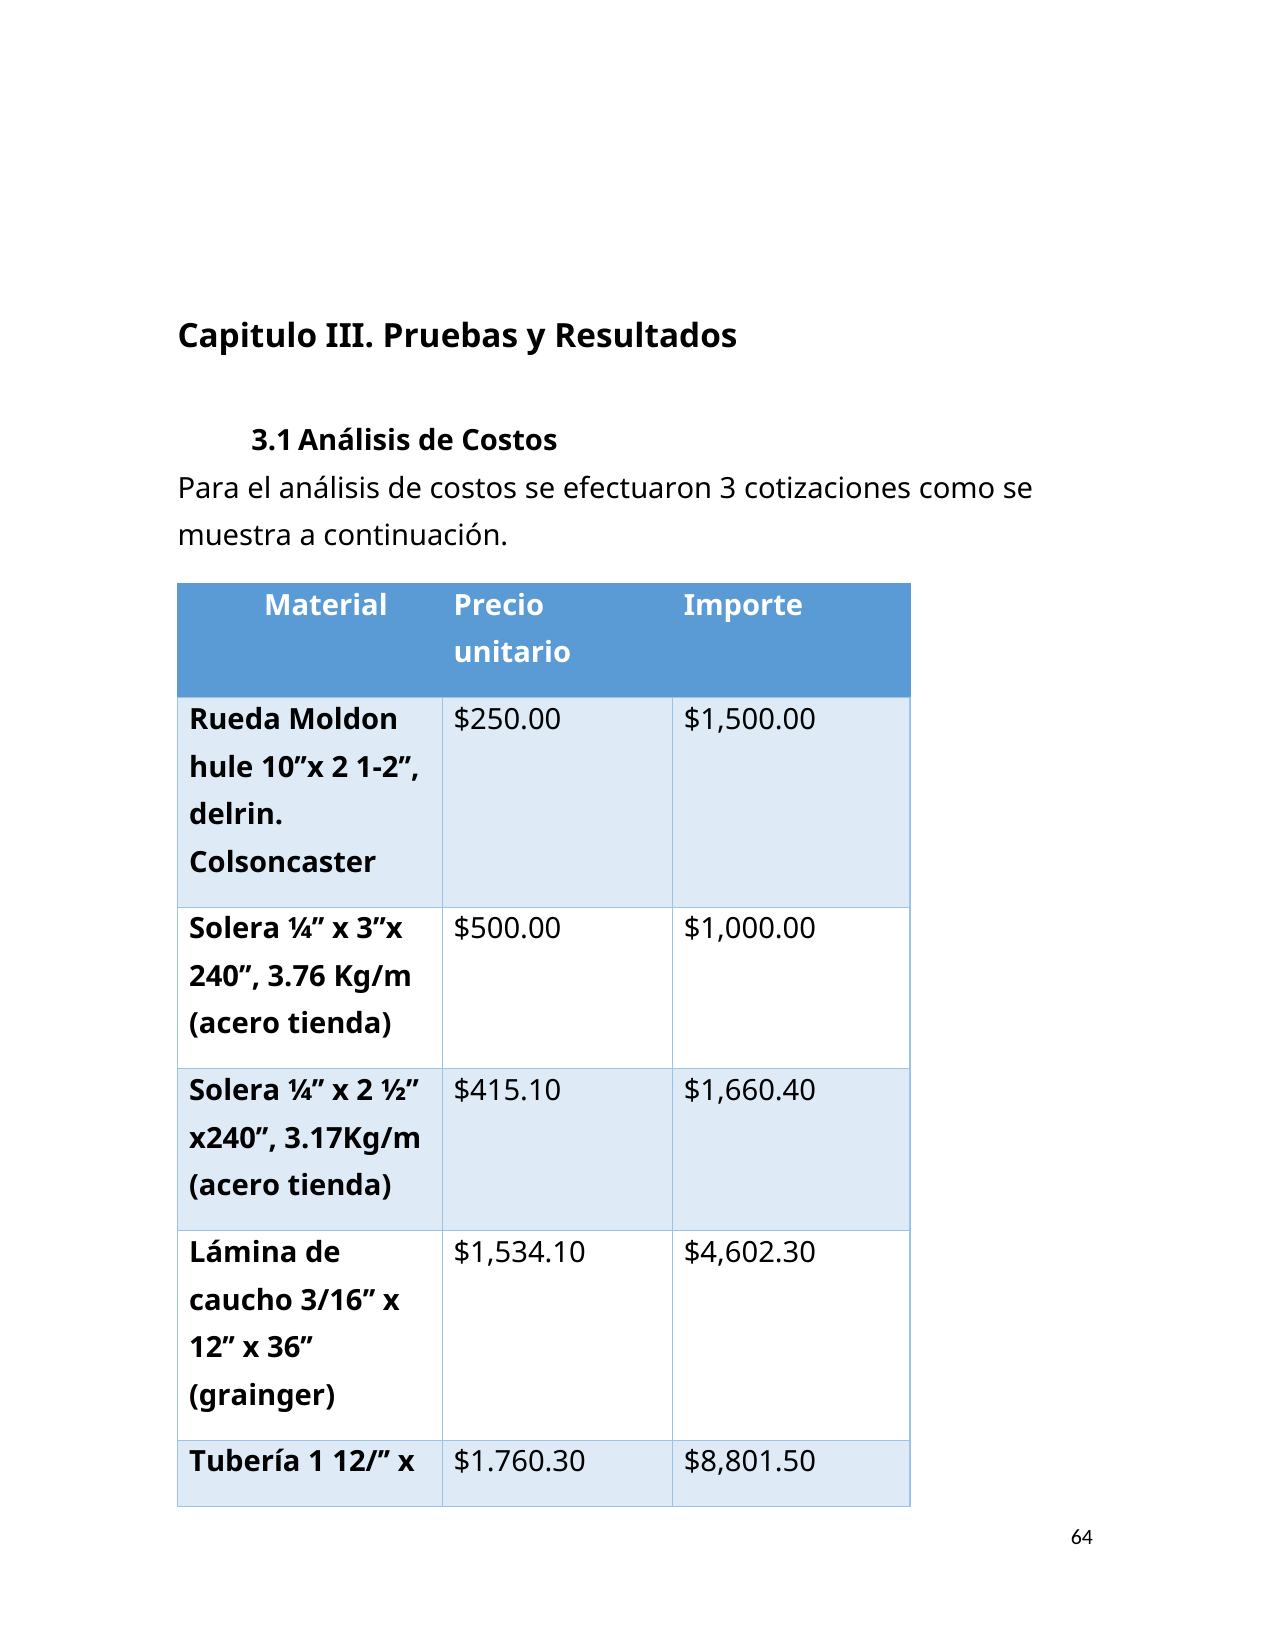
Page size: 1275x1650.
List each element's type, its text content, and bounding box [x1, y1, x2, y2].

table_cell Solera ¼’’ x 3’’x 240’’, 3.76 Kg/m (acero tienda) [178, 908, 442, 1068]
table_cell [178, 1441, 442, 1506]
table_cell $1,000.00 [673, 908, 909, 1068]
table_cell $500.00 [443, 908, 672, 1068]
table_cell Solera ¼’’ x 2 ½’’ x240’’, 3.17Kg/m (acero tienda) [178, 1069, 442, 1230]
table_header Material [178, 584, 442, 697]
table_cell $1.760.30 [443, 1441, 672, 1506]
table_header Importe [673, 584, 909, 697]
table_cell $8,801.50 [673, 1441, 909, 1506]
table_header Precio unitario [443, 584, 672, 697]
table_cell $1,660.40 [673, 1069, 909, 1230]
table_cell $1,500.00 [673, 698, 909, 907]
table_cell $415.10 [443, 1069, 672, 1230]
table_cell $4,602.30 [673, 1231, 909, 1439]
table_cell Rueda Moldon hule 10’’x 2 1-2’’, delrin. Colsoncaster [178, 698, 442, 907]
text Para el análisis de costos se efectuaron 3 cotizaciones como se muestra a continuación. [177, 467, 1093, 554]
table_cell $250.00 [443, 698, 672, 907]
subtitle Análisis de Costos [251, 419, 1093, 459]
table_cell Lámina de caucho 3/16’’ x 12’’ x 36’’ (grainger) [178, 1231, 442, 1439]
subtitle Capitulo III. Pruebas y Resultados [177, 312, 1093, 357]
table_cell $1,534.10 [443, 1231, 672, 1439]
